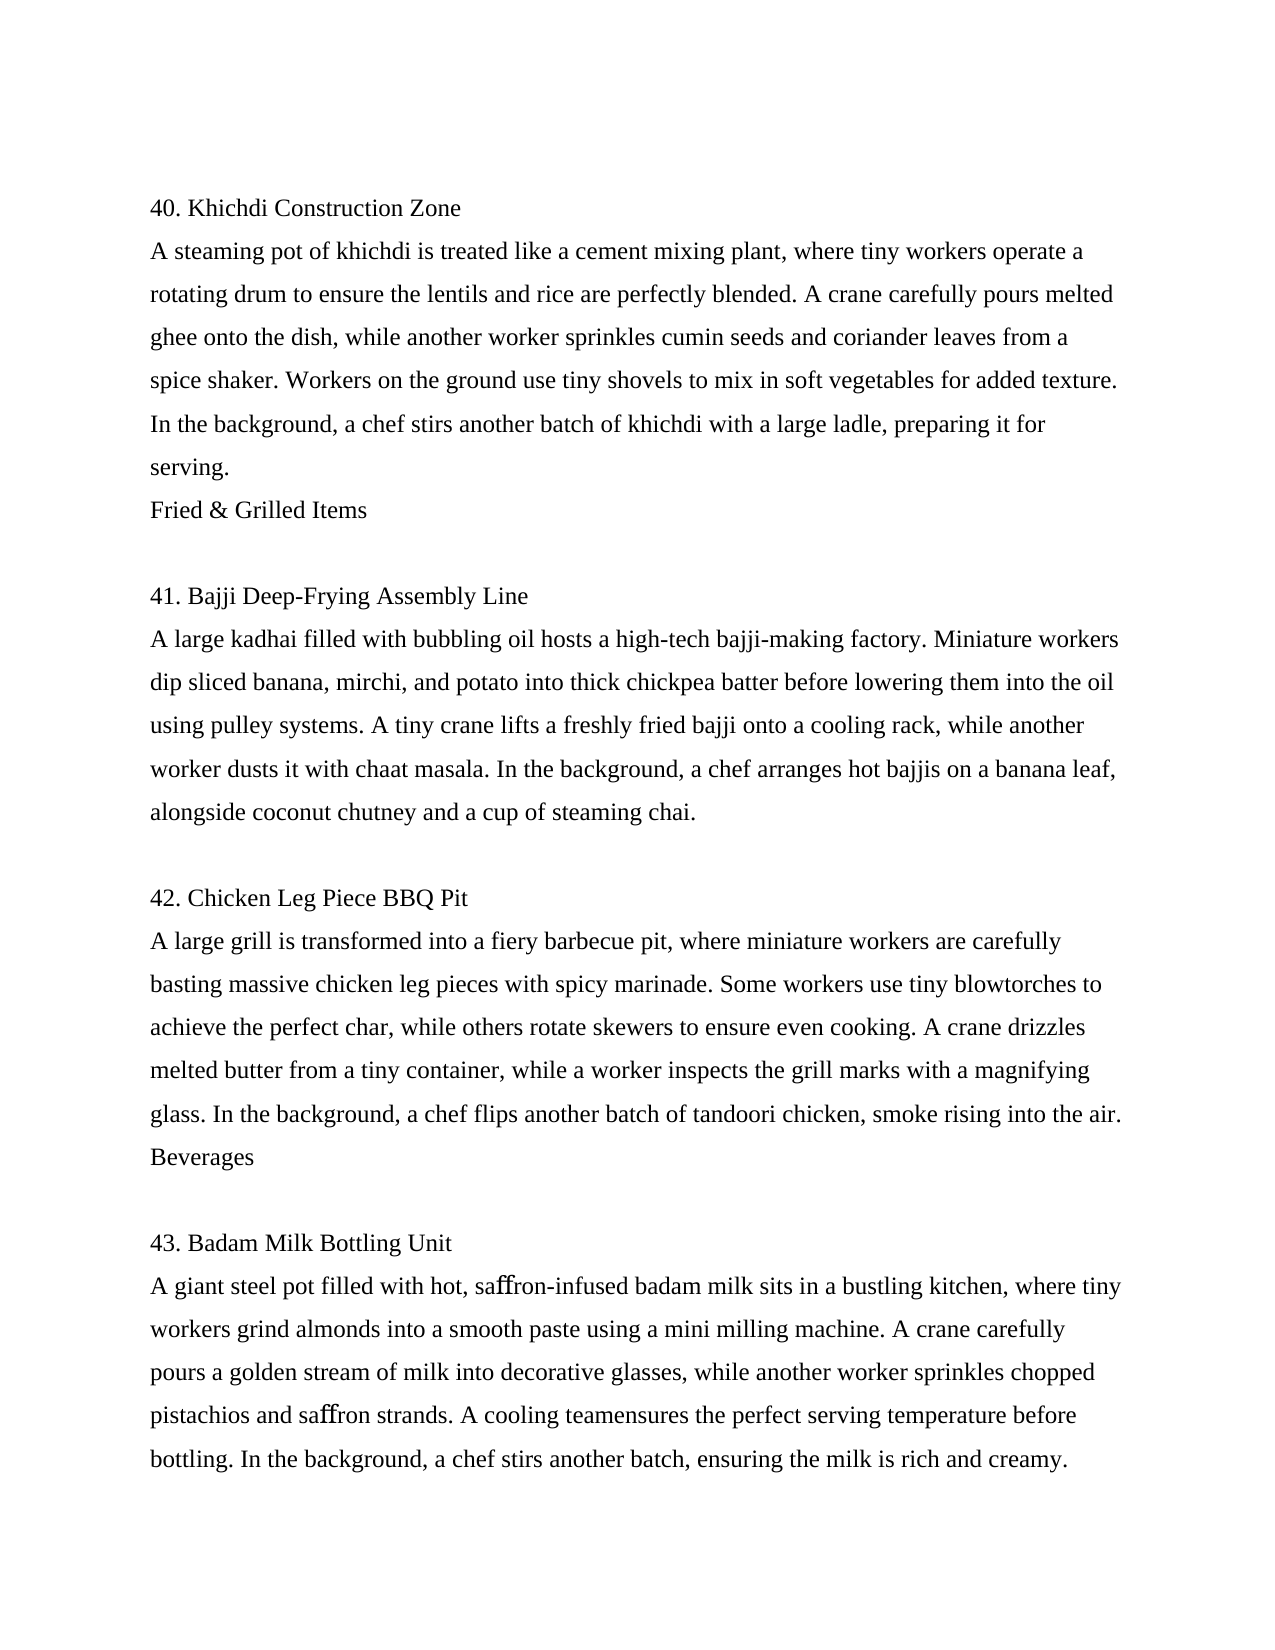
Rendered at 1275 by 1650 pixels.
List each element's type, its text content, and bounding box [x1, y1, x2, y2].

text A large kadhai filled with bubbling oil hosts a high-tech bajji-making factory. Miniature workers dip sliced banana, mirchi, and potato into thick chickpea batter before lowering them into the oil using pulley systems. A tiny crane lifts a freshly fried bajji onto a cooling rack, while another worker dusts it with chaat masala. In the background, a chef arranges hot bajjis on a banana leaf, alongside coconut chutney and a cup of steaming chai. [150, 624, 1125, 826]
text 41. Bajji Deep-Frying Assembly Line [150, 538, 1125, 610]
text Fried & Grilled Items [150, 495, 1125, 524]
text A large grill is transformed into a fiery barbecue pit, where miniature workers are carefully basting massive chicken leg pieces with spicy marinade. Some workers use tiny blowtorches to achieve the perfect char, while others rotate skewers to ensure even cooking. A crane drizzles melted butter from a tiny container, while a worker inspects the grill marks with a magnifying glass. In the background, a chef flips another batch of tandoori chicken, smoke rising into the air. [150, 926, 1125, 1127]
text 42. Chicken Leg Piece BBQ Pit [150, 883, 1125, 912]
text 40. Khichdi Construction Zone [150, 150, 1125, 222]
text 43. Badam Milk Bottling Unit [150, 1228, 1125, 1257]
text A giant steel pot filled with hot, saﬀron-infused badam milk sits in a bustling kitchen, where tiny workers grind almonds into a smooth paste using a mini milling machine. A crane carefully pours a golden stream of milk into decorative glasses, while another worker sprinkles chopped pistachios and saﬀron strands. A cooling teamensures the perfect serving temperature before bottling. In the background, a chef stirs another batch, ensuring the milk is rich and creamy. [150, 1271, 1125, 1472]
text A steaming pot of khichdi is treated like a cement mixing plant, where tiny workers operate a rotating drum to ensure the lentils and rice are perfectly blended. A crane carefully pours melted ghee onto the dish, while another worker sprinkles cumin seeds and coriander leaves from a spice shaker. Workers on the ground use tiny shovels to mix in soft vegetables for added texture. In the background, a chef stirs another batch of khichdi with a large ladle, preparing it for serving. [150, 236, 1125, 481]
text Beverages [150, 1142, 1125, 1171]
